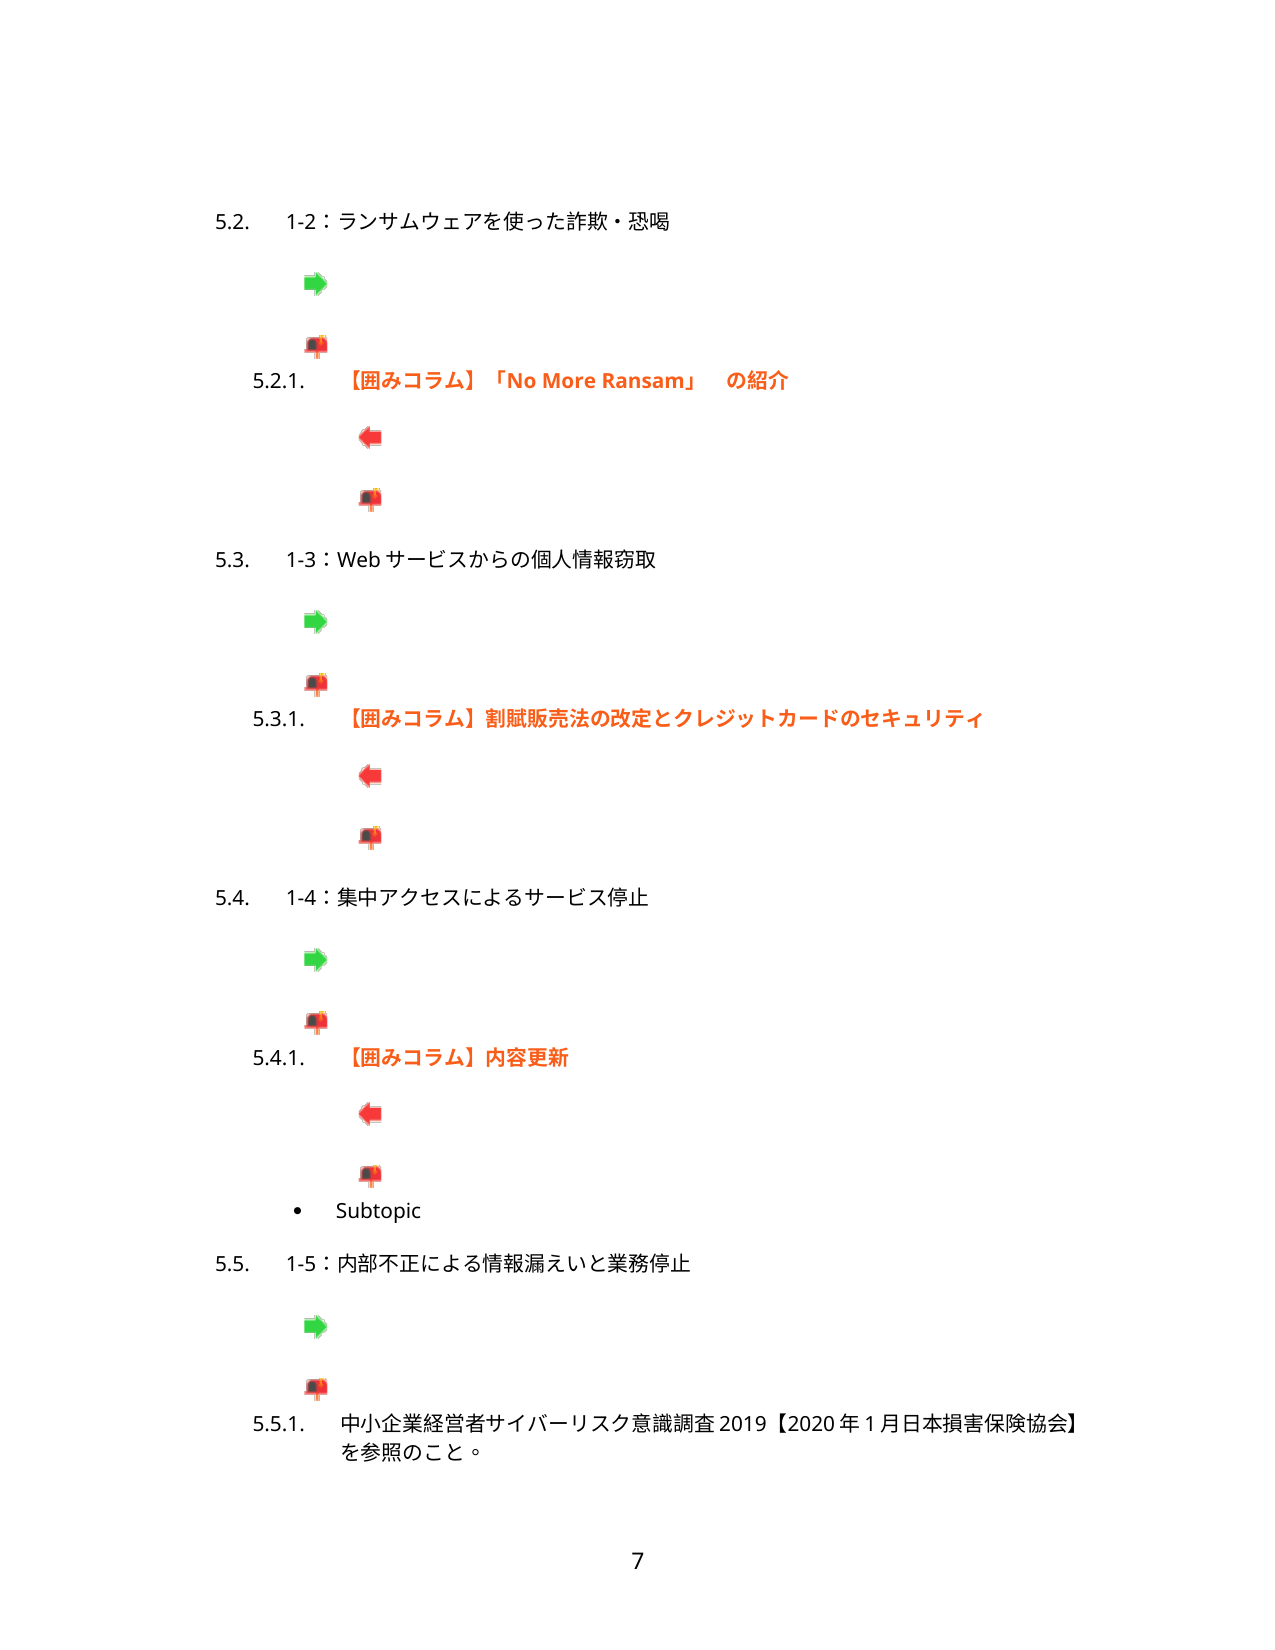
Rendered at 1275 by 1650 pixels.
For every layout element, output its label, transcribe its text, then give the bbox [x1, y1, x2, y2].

list 【囲みコラム】内容更新 [252, 1043, 1098, 1071]
picture [304, 1315, 328, 1339]
picture [358, 764, 382, 788]
list 1-5：内部不正による情報漏えいと業務停止 [215, 1249, 1098, 1278]
picture [304, 335, 328, 359]
list 1-4：集中アクセスによるサービス停止 [215, 883, 1098, 911]
picture [358, 426, 382, 449]
list 中小企業経営者サイバーリスク意識調査2019【2020年1月日本損害保険協会】を参照のこと。 [252, 1409, 1098, 1466]
picture [358, 826, 382, 850]
picture [358, 1102, 382, 1126]
picture [304, 272, 328, 296]
picture [304, 673, 328, 697]
list 1-2：ランサムウェアを使った詐欺・恐喝 [215, 207, 1098, 235]
list 【囲みコラム】割賦販売法の改定とクレジットカードのセキュリティ [252, 704, 1098, 733]
picture [304, 1011, 328, 1035]
picture [304, 1378, 328, 1401]
list 1-3：Webサービスからの個人情報窃取 [215, 545, 1098, 573]
picture [304, 610, 328, 634]
picture [304, 948, 328, 972]
picture [358, 488, 382, 512]
list 【囲みコラム】「No More Ransam」 の紹介 [252, 366, 1098, 395]
list Subtopic [294, 1196, 1098, 1224]
picture [358, 1165, 382, 1188]
